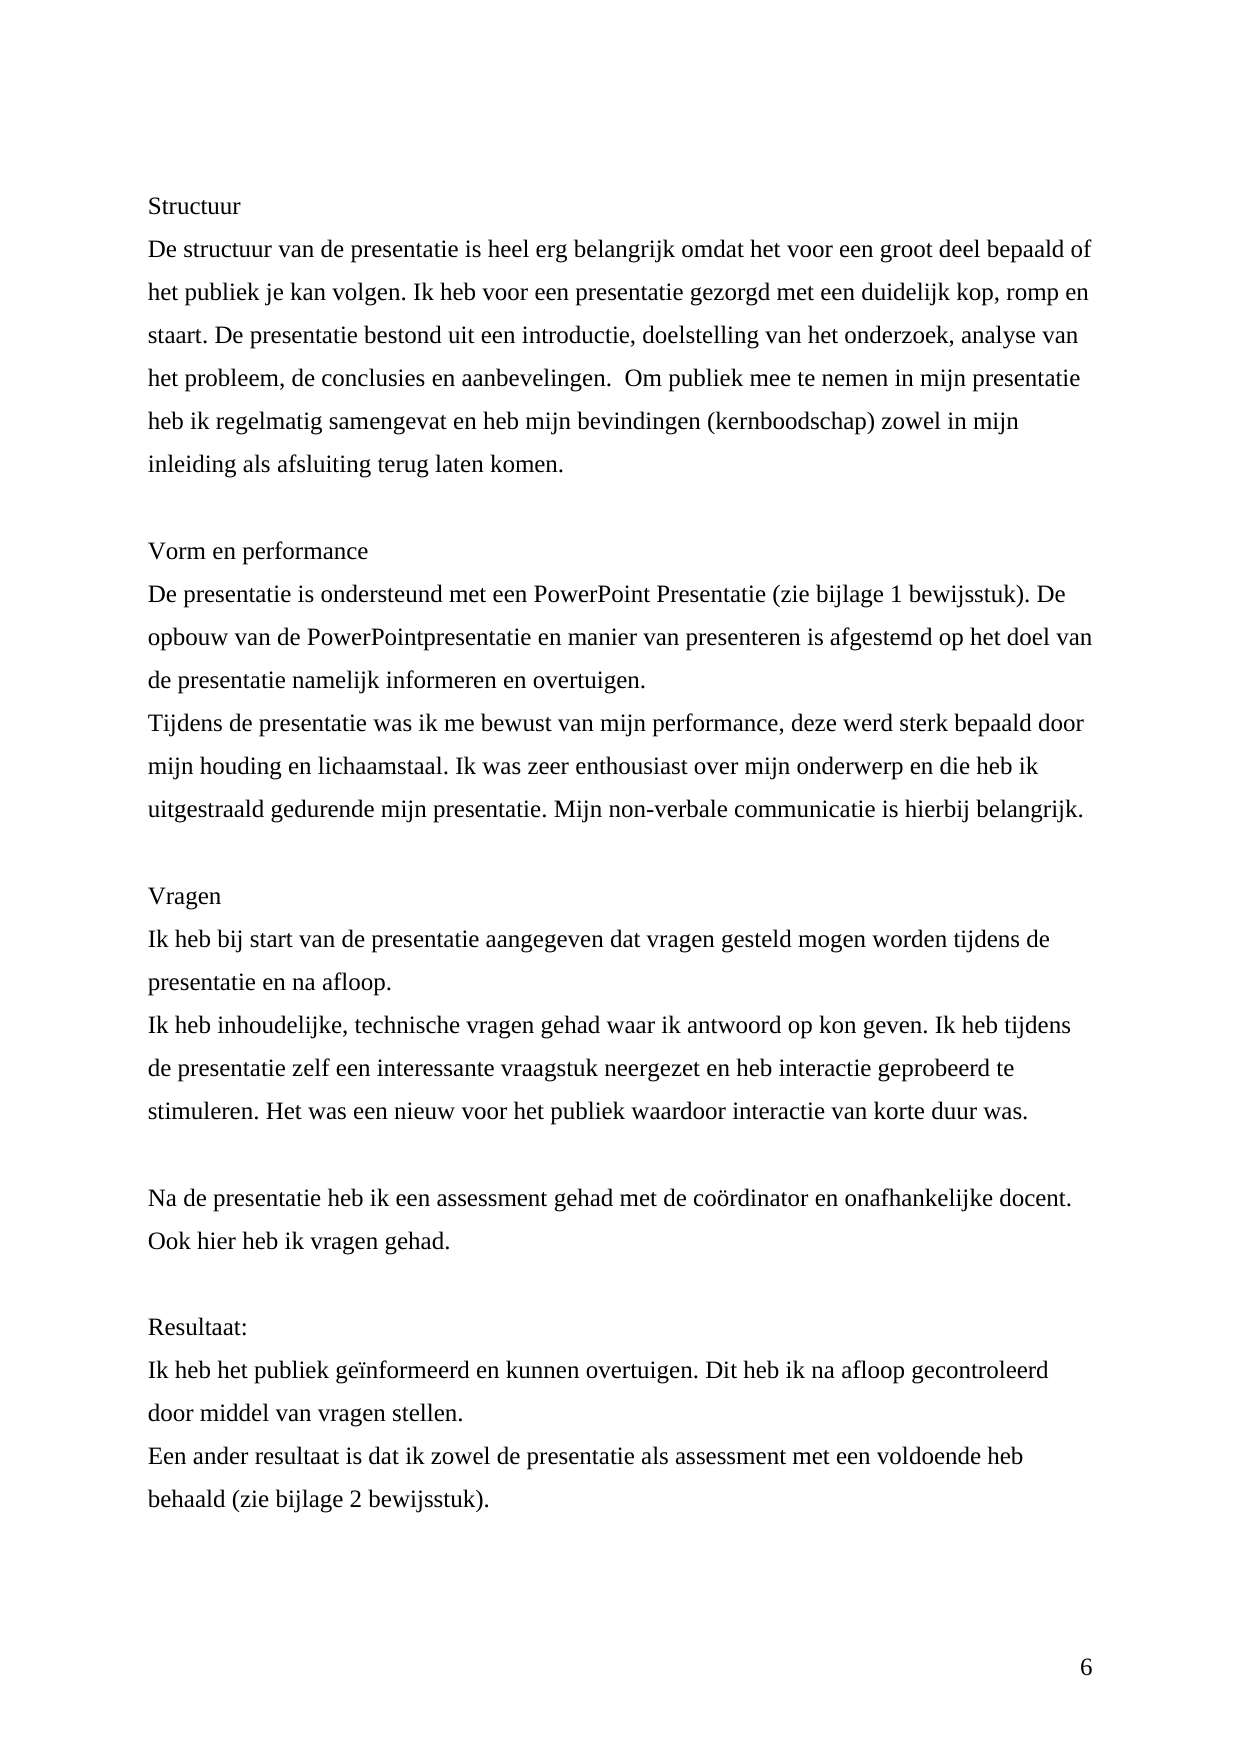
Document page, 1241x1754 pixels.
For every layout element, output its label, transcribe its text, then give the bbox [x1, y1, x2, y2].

text Structuur [148, 191, 1093, 219]
text Tijdens de presentatie was ik me bewust van mijn performance, deze werd sterk bepaald door mijn houding en lichaamstaal. Ik was zeer enthousiast over mijn onderwerp en die heb ik uitgestraald gedurende mijn presentatie. Mijn non-verbale communicatie is hierbij belangrijk. [148, 708, 1093, 823]
text De presentatie is ondersteund met een PowerPoint Presentatie (zie bijlage 1 bewijsstuk). De opbouw van de PowerPointpresentatie en manier van presenteren is afgestemd op het doel van de presentatie namelijk informeren en overtuigen. [148, 579, 1093, 694]
text Ik heb inhoudelijke, technische vragen gehad waar ik antwoord op kon geven. Ik heb tijdens de presentatie zelf een interessante vraagstuk neergezet en heb interactie geprobeerd te stimuleren. Het was een nieuw voor het publiek waardoor interactie van korte duur was. [148, 1010, 1093, 1125]
text Na de presentatie heb ik een assessment gehad met de coördinator en onafhankelijke docent. Ook hier heb ik vragen gehad. [148, 1183, 1093, 1254]
text Vorm en performance [148, 536, 1093, 564]
text Ik heb bij start van de presentatie aangegeven dat vragen gesteld mogen worden tijdens de presentatie en na afloop. [148, 924, 1093, 996]
text De structuur van de presentatie is heel erg belangrijk omdat het voor een groot deel bepaald of het publiek je kan volgen. Ik heb voor een presentatie gezorgd met een duidelijk kop, romp en staart. De presentatie bestond uit een introductie, doelstelling van het onderzoek, analyse van het probleem, de conclusies en aanbevelingen. Om publiek mee te nemen in mijn presentatie heb ik regelmatig samengevat en heb mijn bevindingen (kernboodschap) zowel in mijn inleiding als afsluiting terug laten komen. [148, 234, 1093, 478]
text Vragen [148, 881, 1093, 909]
text Een ander resultaat is dat ik zowel de presentatie als assessment met een voldoende heb behaald (zie bijlage 2 bewijsstuk). [148, 1441, 1093, 1513]
text Ik heb het publiek geïnformeerd en kunnen overtuigen. Dit heb ik na afloop gecontroleerd door middel van vragen stellen. [148, 1355, 1093, 1427]
text Resultaat: [148, 1312, 1093, 1341]
